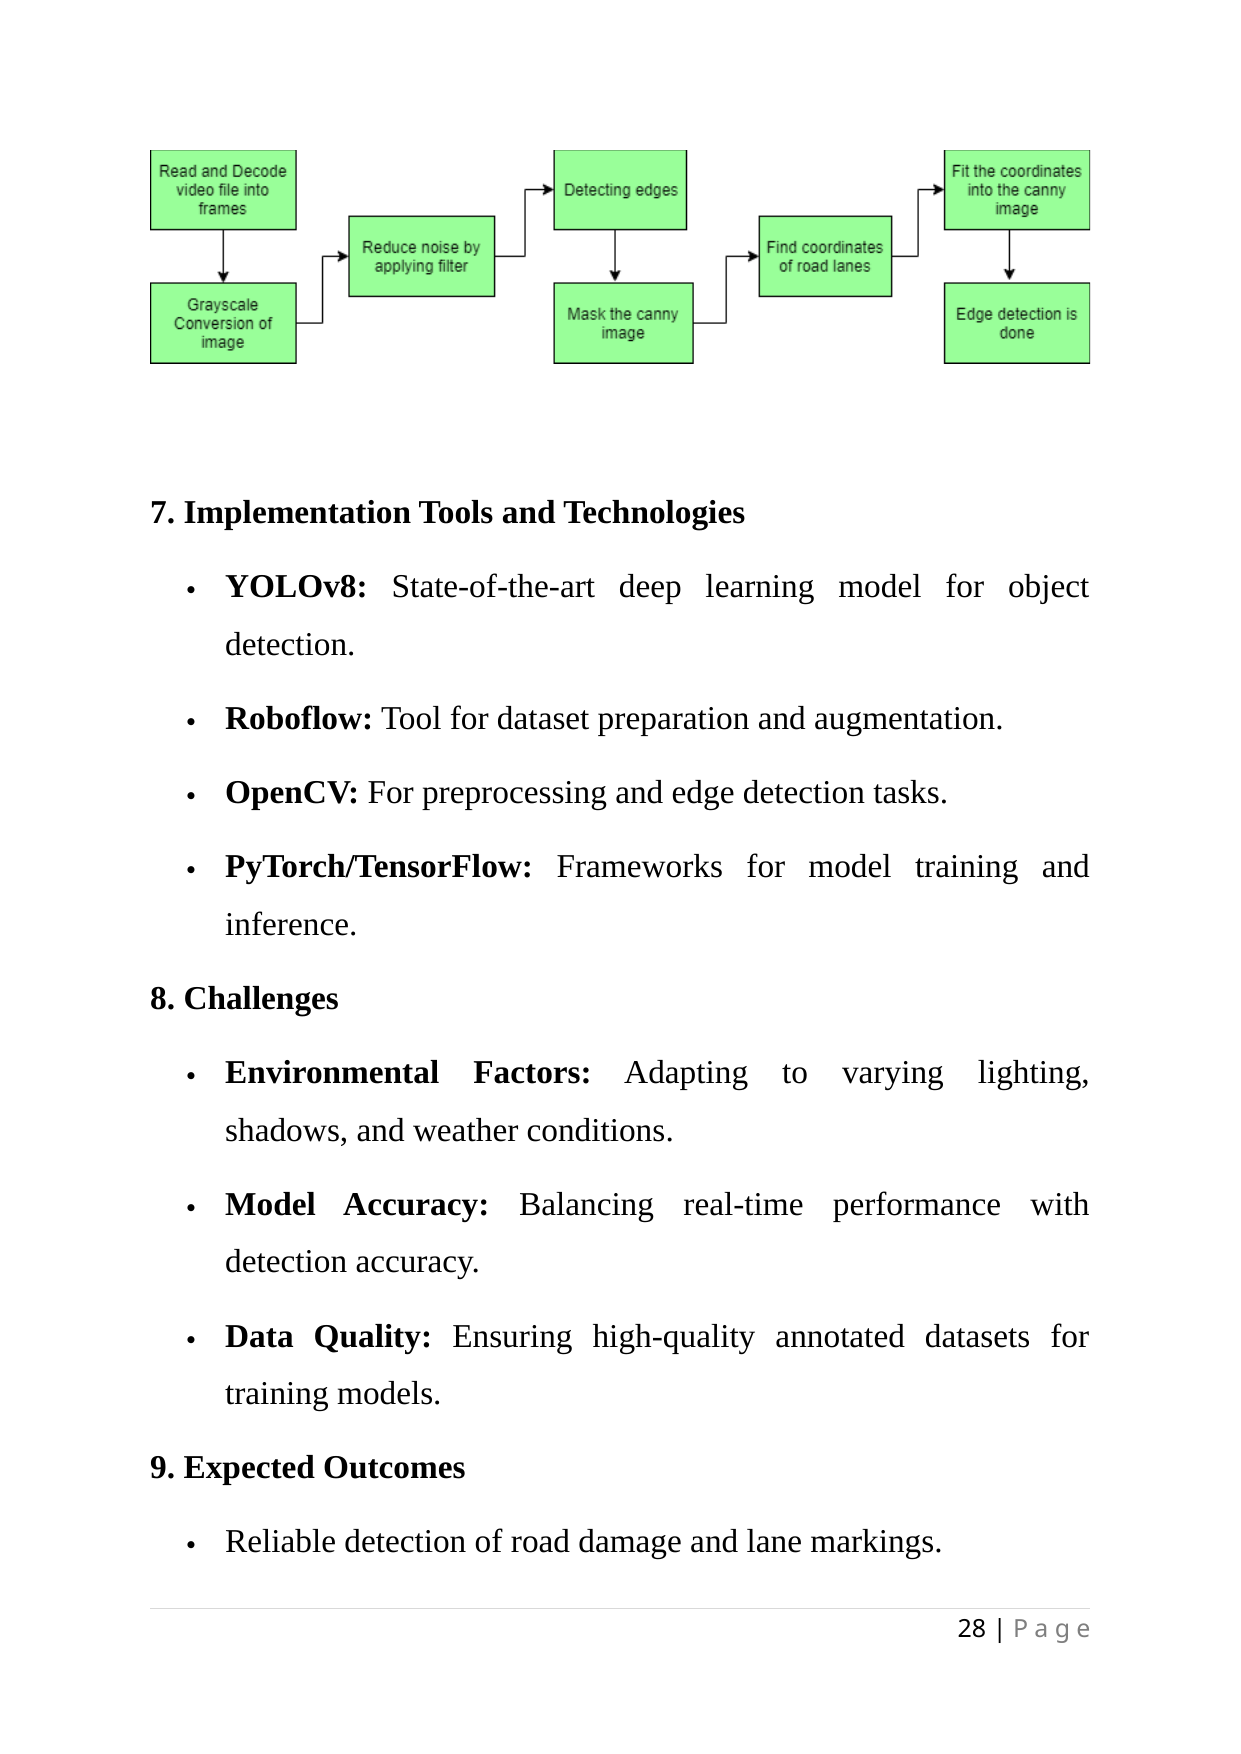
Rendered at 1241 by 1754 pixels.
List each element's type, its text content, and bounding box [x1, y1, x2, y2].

list PyTorch/TensorFlow: Frameworks for model training and inference. [187, 847, 1090, 942]
list Roboflow: Tool for dataset preparation and augmentation. [187, 698, 1090, 737]
text 7. Implementation Tools and Technologies [150, 492, 1090, 531]
text 8. Challenges [150, 978, 1090, 1017]
list Model Accuracy: Balancing real-time performance with detection accuracy. [187, 1184, 1090, 1280]
text 9. Expected Outcomes [150, 1447, 1090, 1486]
list OpenCV: For preprocessing and edge detection tasks. [187, 772, 1090, 811]
list YOLOv8: State-of-the-art deep learning model for object detection. [187, 567, 1090, 662]
list Data Quality: Ensuring high-quality annotated datasets for training models. [187, 1316, 1090, 1412]
list Environmental Factors: Adapting to varying lighting, shadows, and weather conditions. [187, 1052, 1090, 1148]
picture [150, 150, 1091, 364]
list Reliable detection of road damage and lane markings. [187, 1522, 1090, 1560]
